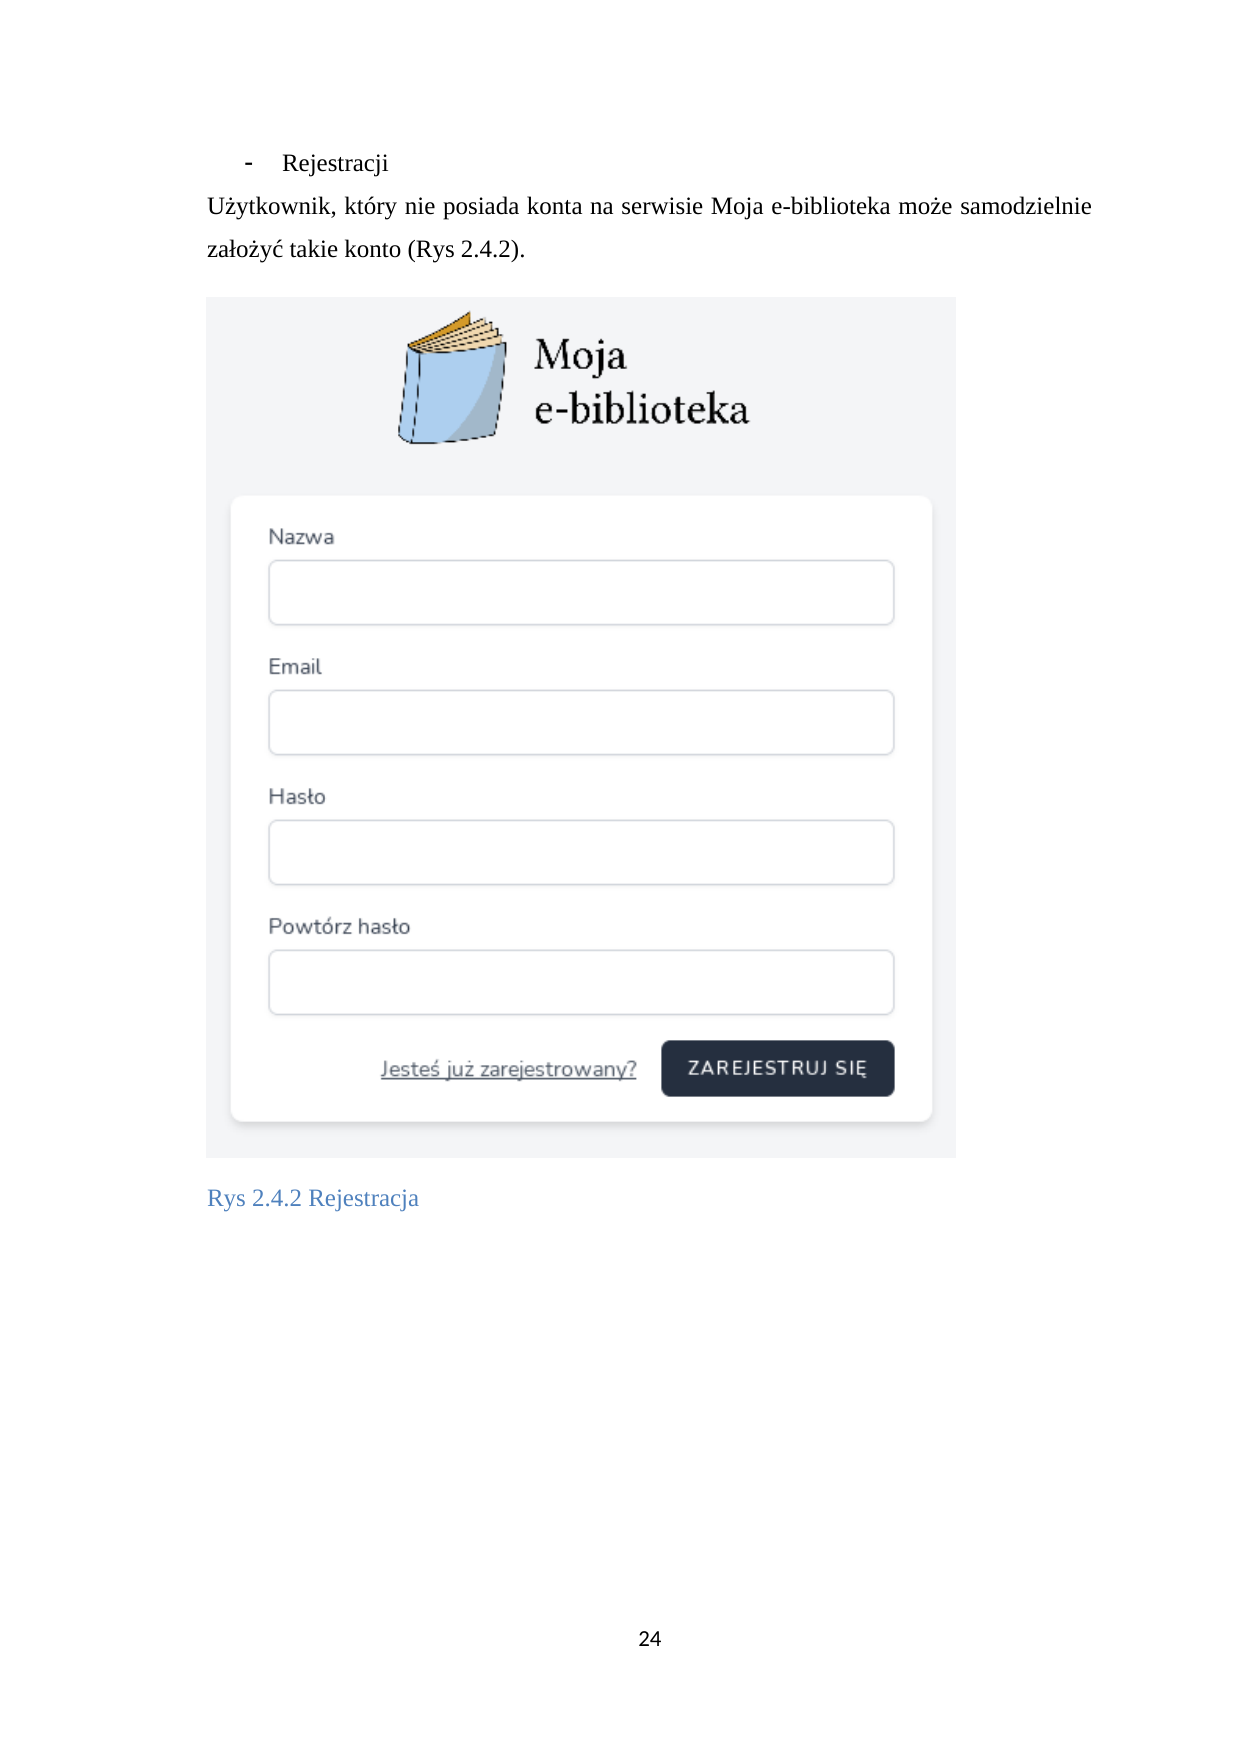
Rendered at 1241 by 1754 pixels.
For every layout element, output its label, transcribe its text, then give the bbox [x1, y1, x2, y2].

text Rys 2.4.2 Rejestracja [207, 1183, 1092, 1211]
list Rejestracji [244, 148, 1092, 176]
picture [206, 297, 956, 1158]
text Użytkownik, który nie posiada konta na serwisie Moja e-biblioteka może samodzielnie założyć takie konto (Rys 2.4.2). [207, 191, 1092, 263]
